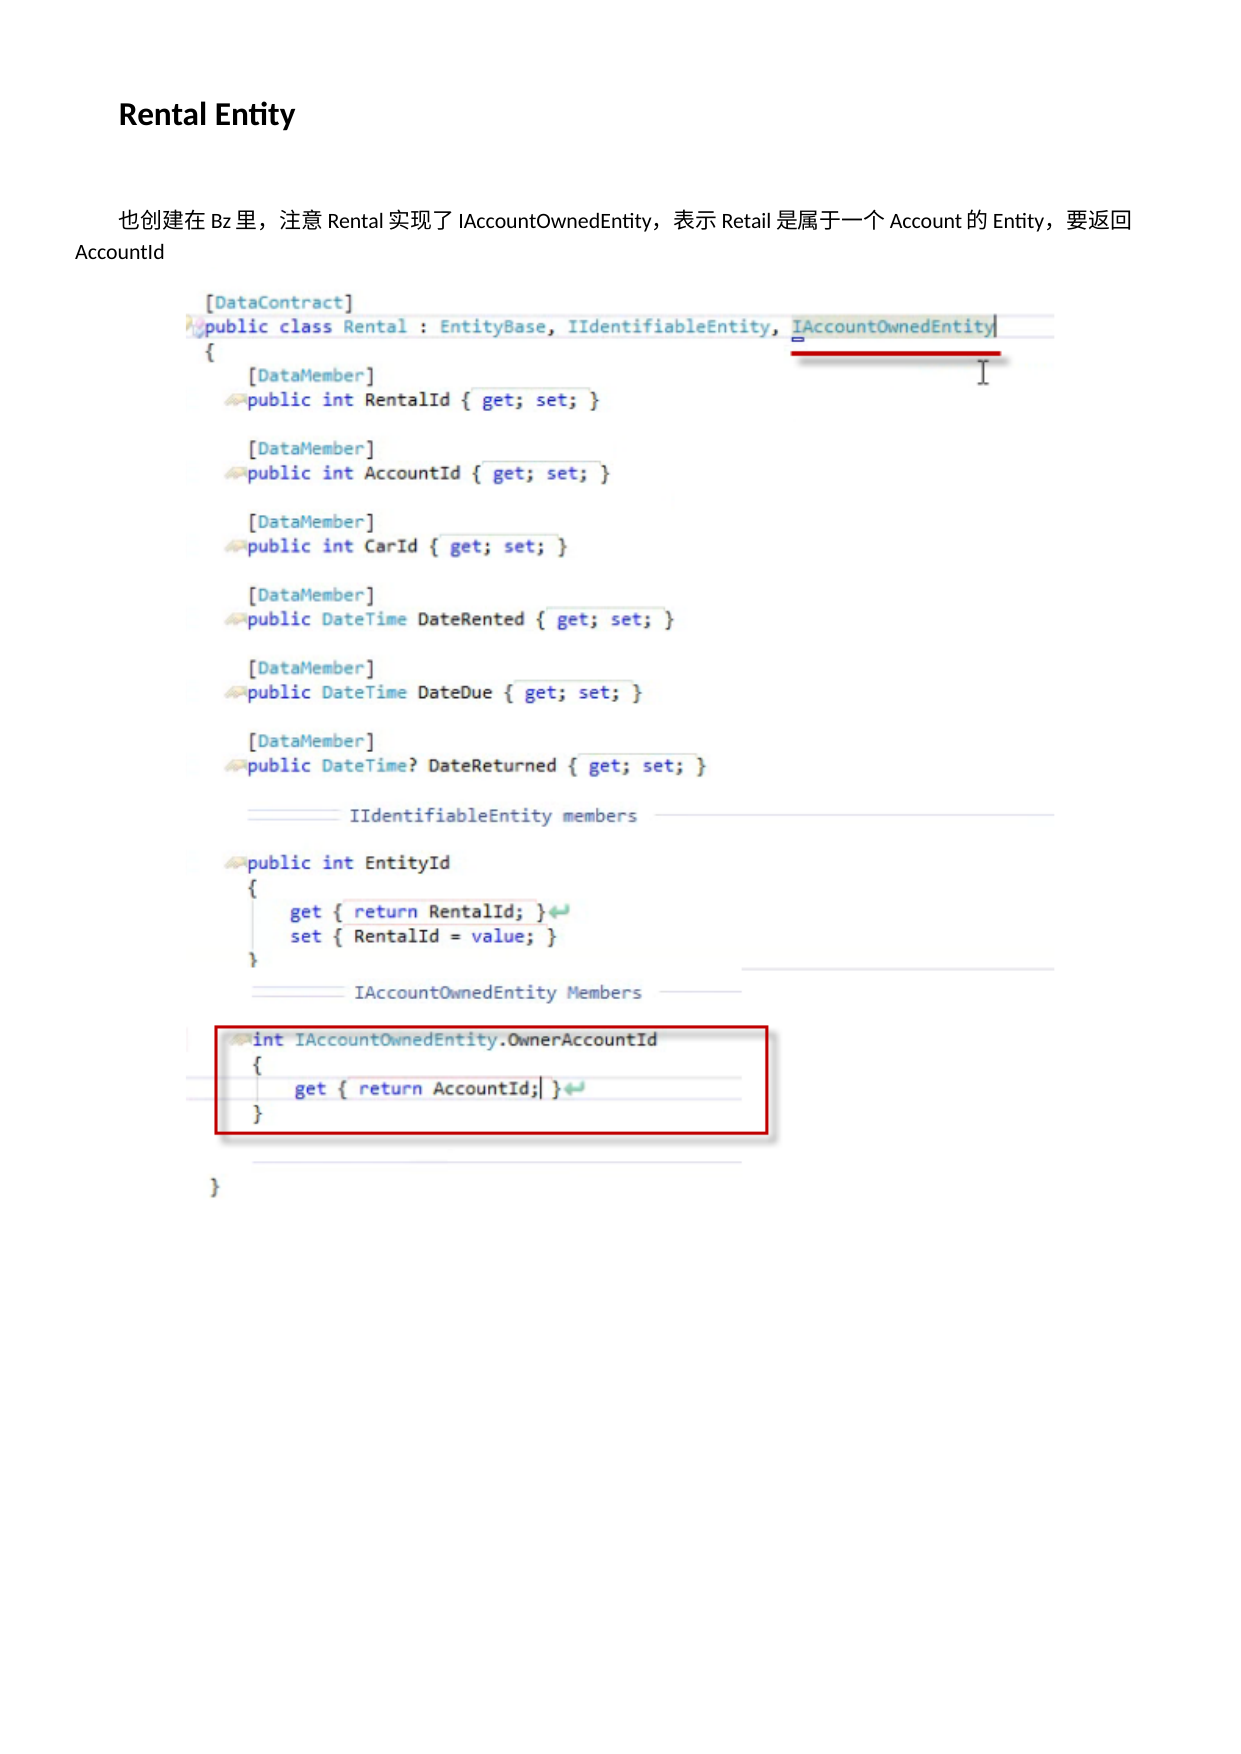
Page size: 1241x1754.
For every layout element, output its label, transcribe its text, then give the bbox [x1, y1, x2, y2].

text 也创建在Bz里，注意Rental实现了IAccountOwnedEntity，表示Retail是属于一个Account的Entity，要返回AccountId [75, 202, 1165, 267]
subtitle Rental Entity [75, 81, 1165, 146]
picture [185, 267, 1055, 1218]
